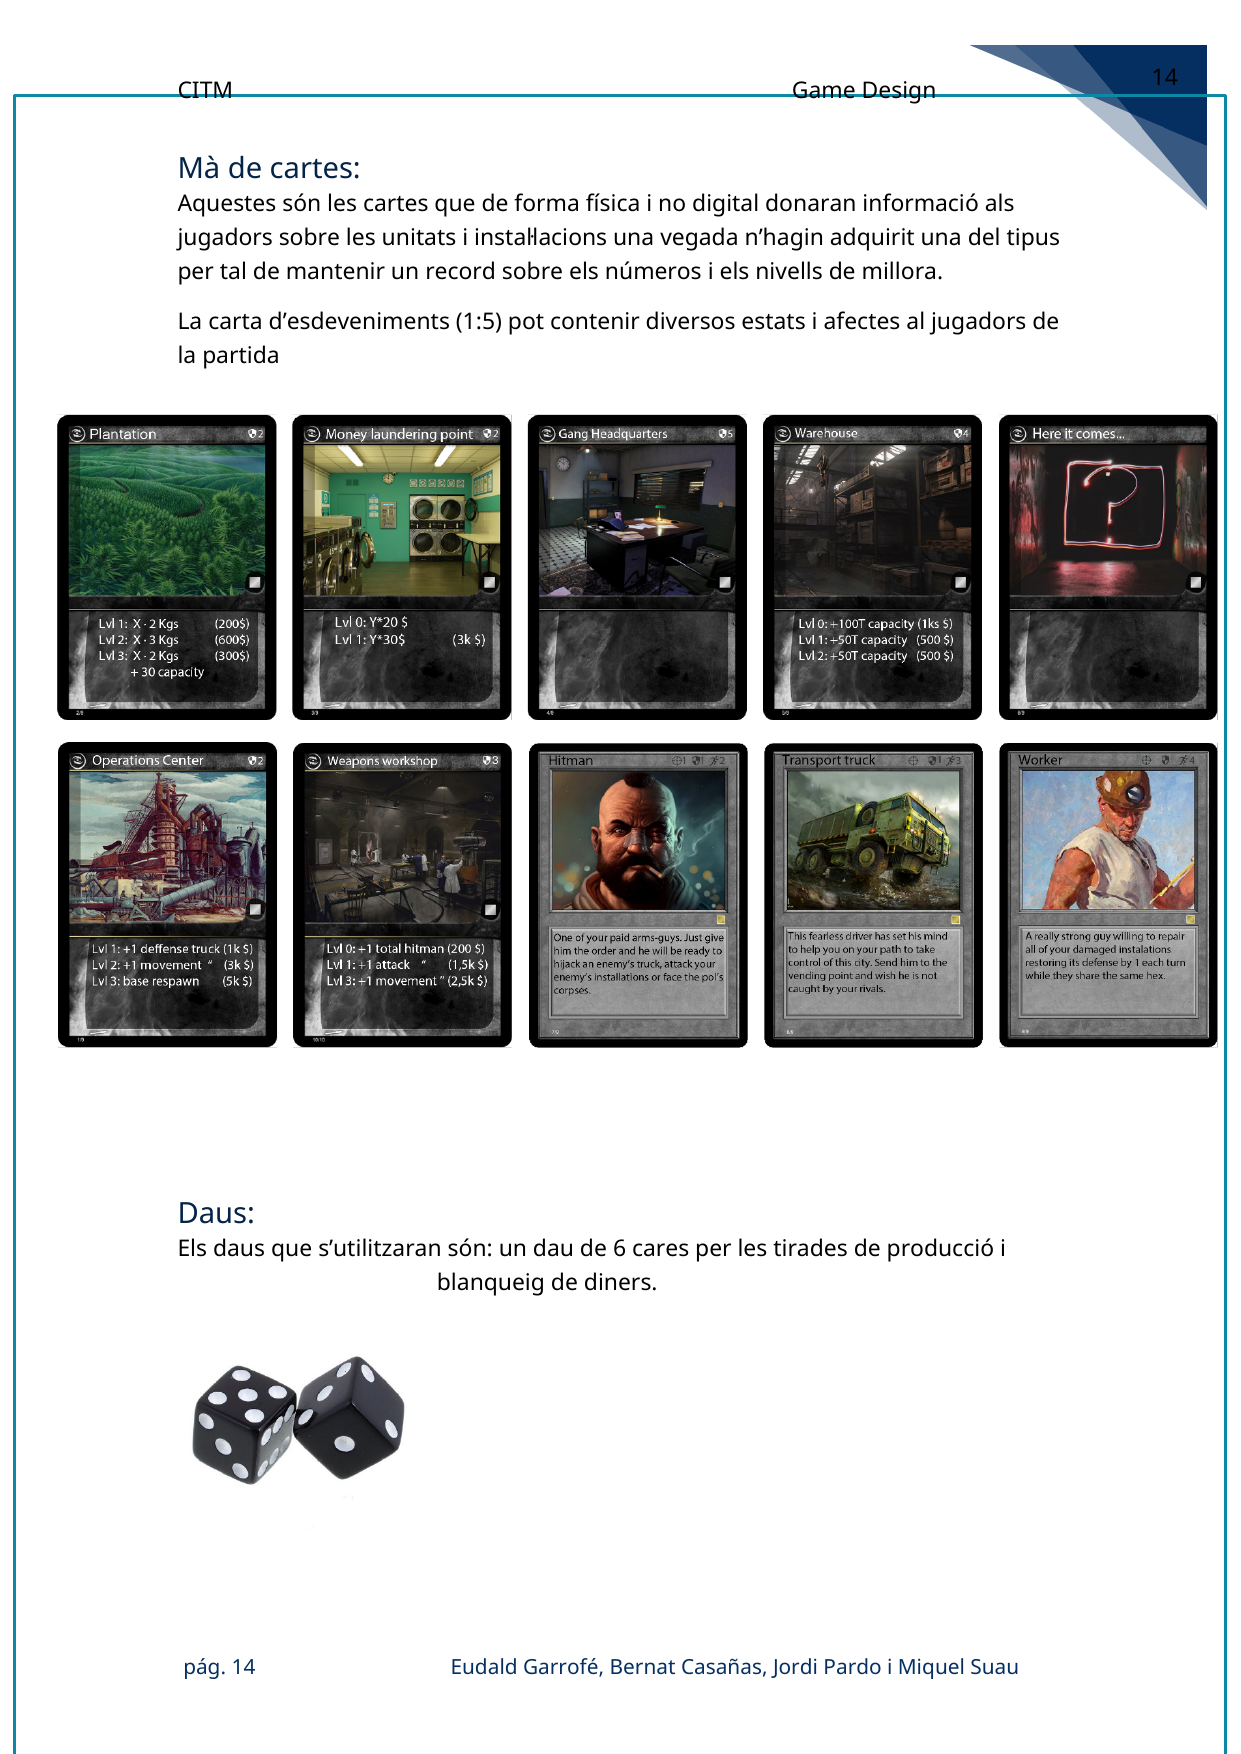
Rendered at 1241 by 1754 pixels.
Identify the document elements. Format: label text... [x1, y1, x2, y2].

subtitle Mà de cartes: [177, 148, 1063, 187]
text Aquestes són les cartes que de forma física i no digital donaran informació als jugadors sobre les unitats i instal·lacions una vegada n’hagin adquirit una del tipus per tal de mantenir un record sobre els números i els nivells de millora. [177, 187, 1063, 286]
picture [968, 98, 1207, 211]
picture [968, 45, 1207, 93]
text Els daus que s’utilitzaran són: un dau de 6 cares per les tirades de producció i blanqueig de diners. [177, 1232, 1063, 1297]
picture [49, 408, 1221, 1052]
picture [177, 1292, 418, 1533]
text La carta d’esdeveniments (1:5) pot contenir diversos estats i afectes al jugadors de la partida [177, 305, 1063, 370]
subtitle Daus: [177, 1192, 1063, 1232]
